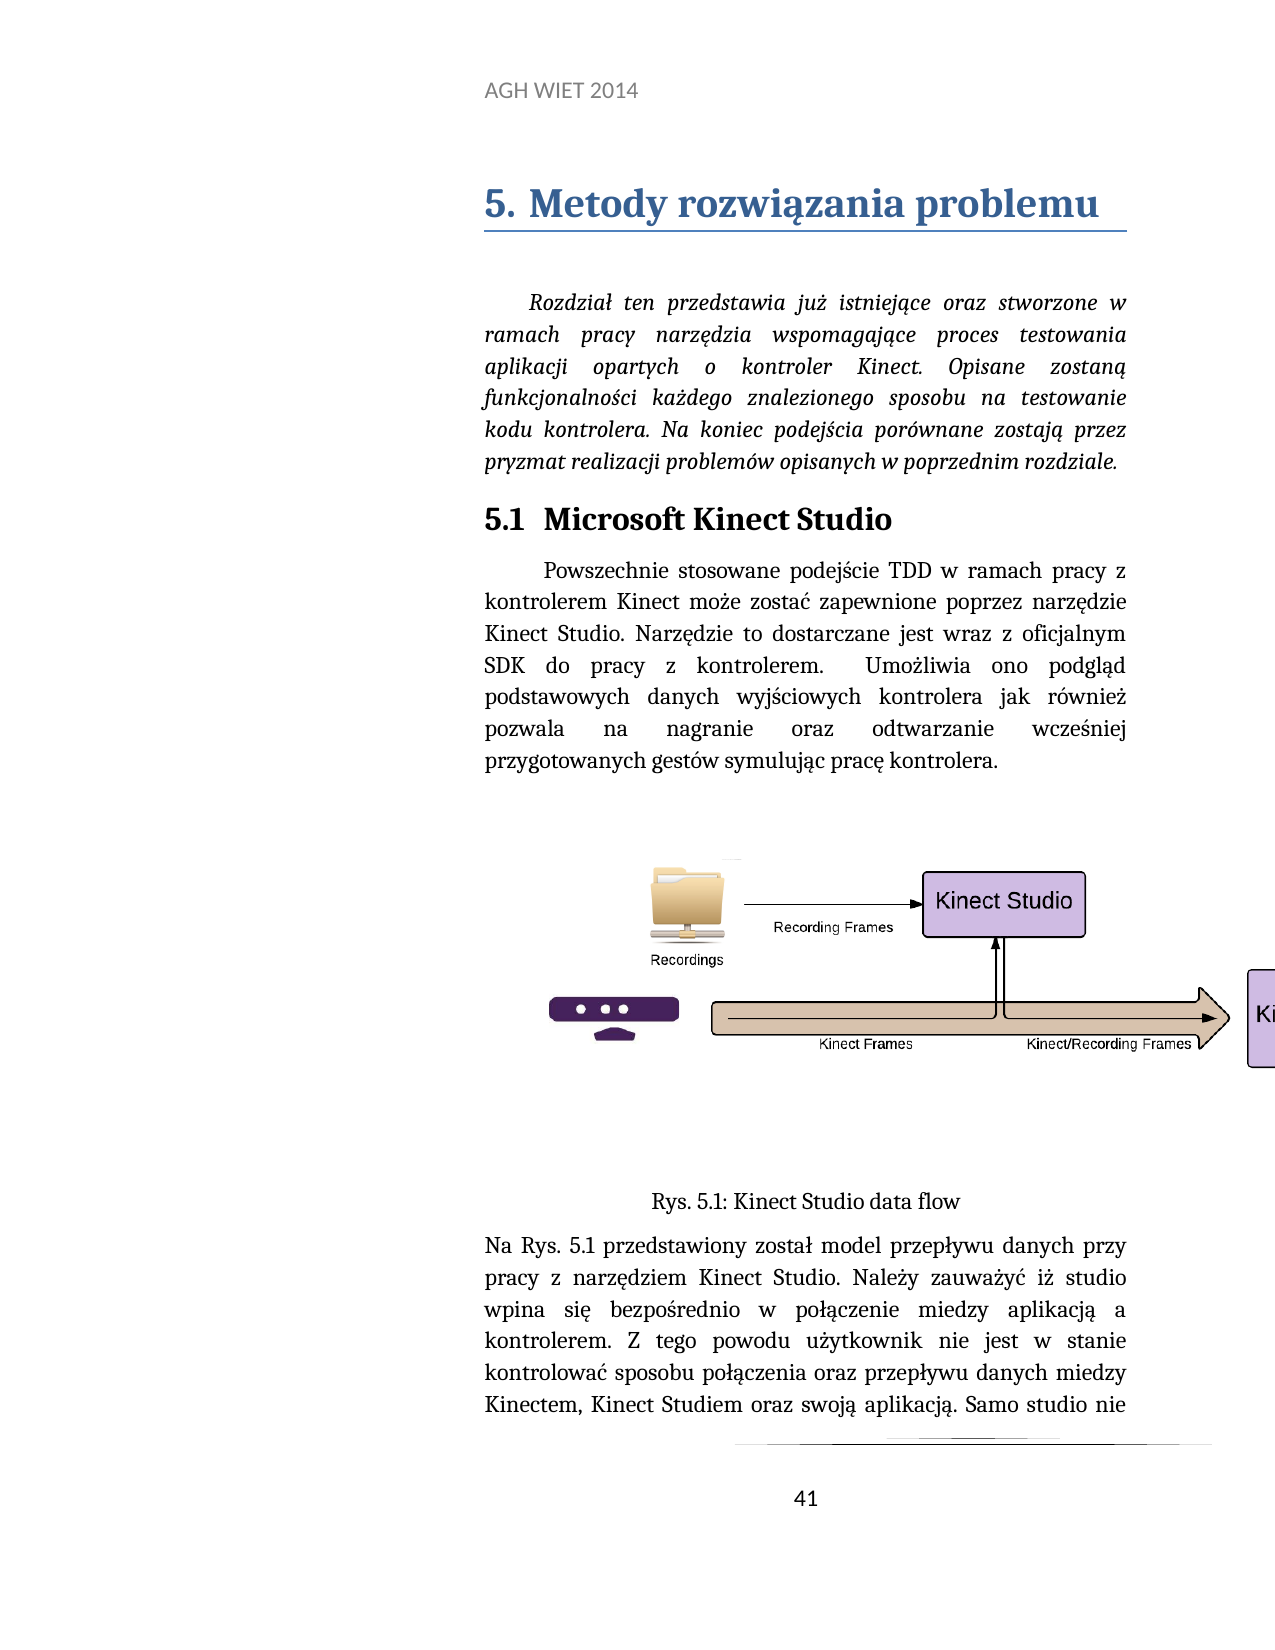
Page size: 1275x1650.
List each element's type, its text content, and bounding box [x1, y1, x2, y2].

text Rys. 5.1: Kinect Studio data flow [484, 1188, 1127, 1216]
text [484, 1232, 1127, 1418]
picture [484, 790, 1275, 1172]
text Powszechnie stosowane podejście TDD w ramach pracy z kontrolerem Kinect może zostać zapewnione poprzez narzędzie Kinect Studio. Narzędzie to dostarczane jest wraz z oficjalnym SDK do pracy z kontrolerem. Umożliwia ono podgląd podstawowych danych wyjściowych kontrolera jak również pozwala na nagranie oraz odtwarzanie wcześniej przygotowanych gestów symulując pracę kontrolera. [484, 557, 1127, 774]
text Rozdział ten przedstawia już istniejące oraz stworzone w ramach pracy narzędzia wspomagające proces testowania aplikacji opartych o kontroler Kinect. Opisane zostaną funkcjonalności każdego znalezionego sposobu na testowanie kodu kontrolera. Na koniec podejścia porównane zostają przez pryzmat realizacji problemów opisanych w poprzednim rozdziale. [484, 289, 1127, 475]
text Microsoft Kinect Studio [484, 500, 1127, 538]
text Metody rozwiązania problemu [484, 180, 1127, 230]
